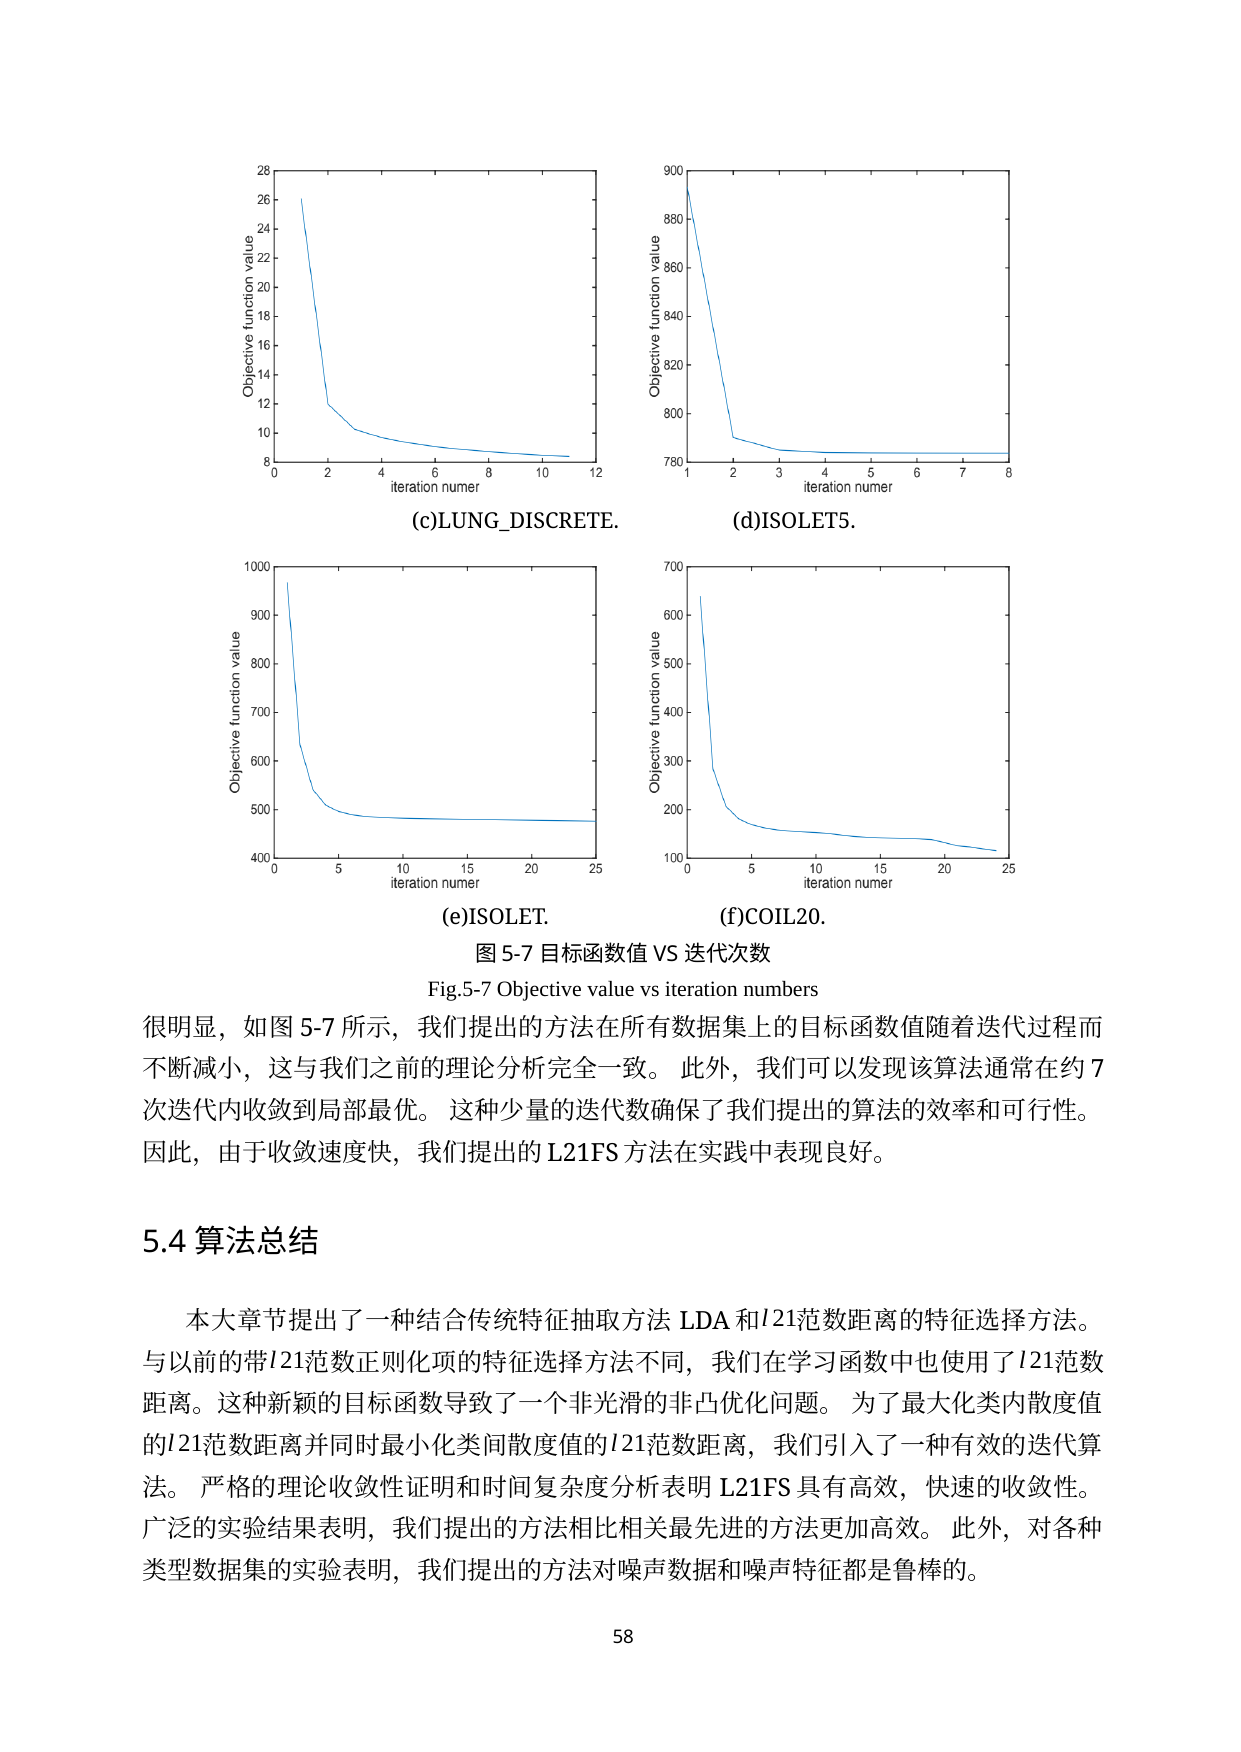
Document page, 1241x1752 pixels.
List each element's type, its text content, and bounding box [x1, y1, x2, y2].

text (e)ISOLET. (f)COIL20. [142, 900, 1104, 931]
text (c)LUNG_DISCRETE. (d)ISOLET5. [142, 504, 1104, 536]
text 很明显，如图5-7所示，我们提出的方法在所有数据集上的目标函数值随着迭代过程而不断减小，这与我们之前的理论分析完全一致。 此外，我们可以发现该算法通常在约7次迭代内收敛到局部最优。 这种少量的迭代数确保了我们提出的算法的效率和可行性。 因此，由于收敛速度快，我们提出的L21FS方法在实践中表现良好。 [142, 1004, 1104, 1171]
text Fig.5-7 Objective value vs iteration numbers [142, 973, 1104, 1004]
text 图5-7 目标函数值 VS 迭代次数 [142, 931, 1104, 973]
text 本大章节提出了一种结合传统特征抽取方法LDA和范数距离的特征选择方法。与以前的带范数正则化项的特征选择方法不同，我们在学习函数中也使用了范数距离。这种新颖的目标函数导致了一个非光滑的非凸优化问题。 为了最大化类内散度值的范数距离并同时最小化类间散度值的范数距离，我们引入了一种有效的迭代算法。 严格的理论收敛性证明和时间复杂度分析表明L21FS具有高效，快速的收敛性。 广泛的实验结果表明，我们提出的方法相比相关最先进的方法更加高效。 此外，对各种类型数据集的实验表明，我们提出的方法对噪声数据和噪声特征都是鲁棒的。 [142, 1298, 1104, 1589]
text 5.4 算法总结 [142, 1213, 1104, 1265]
